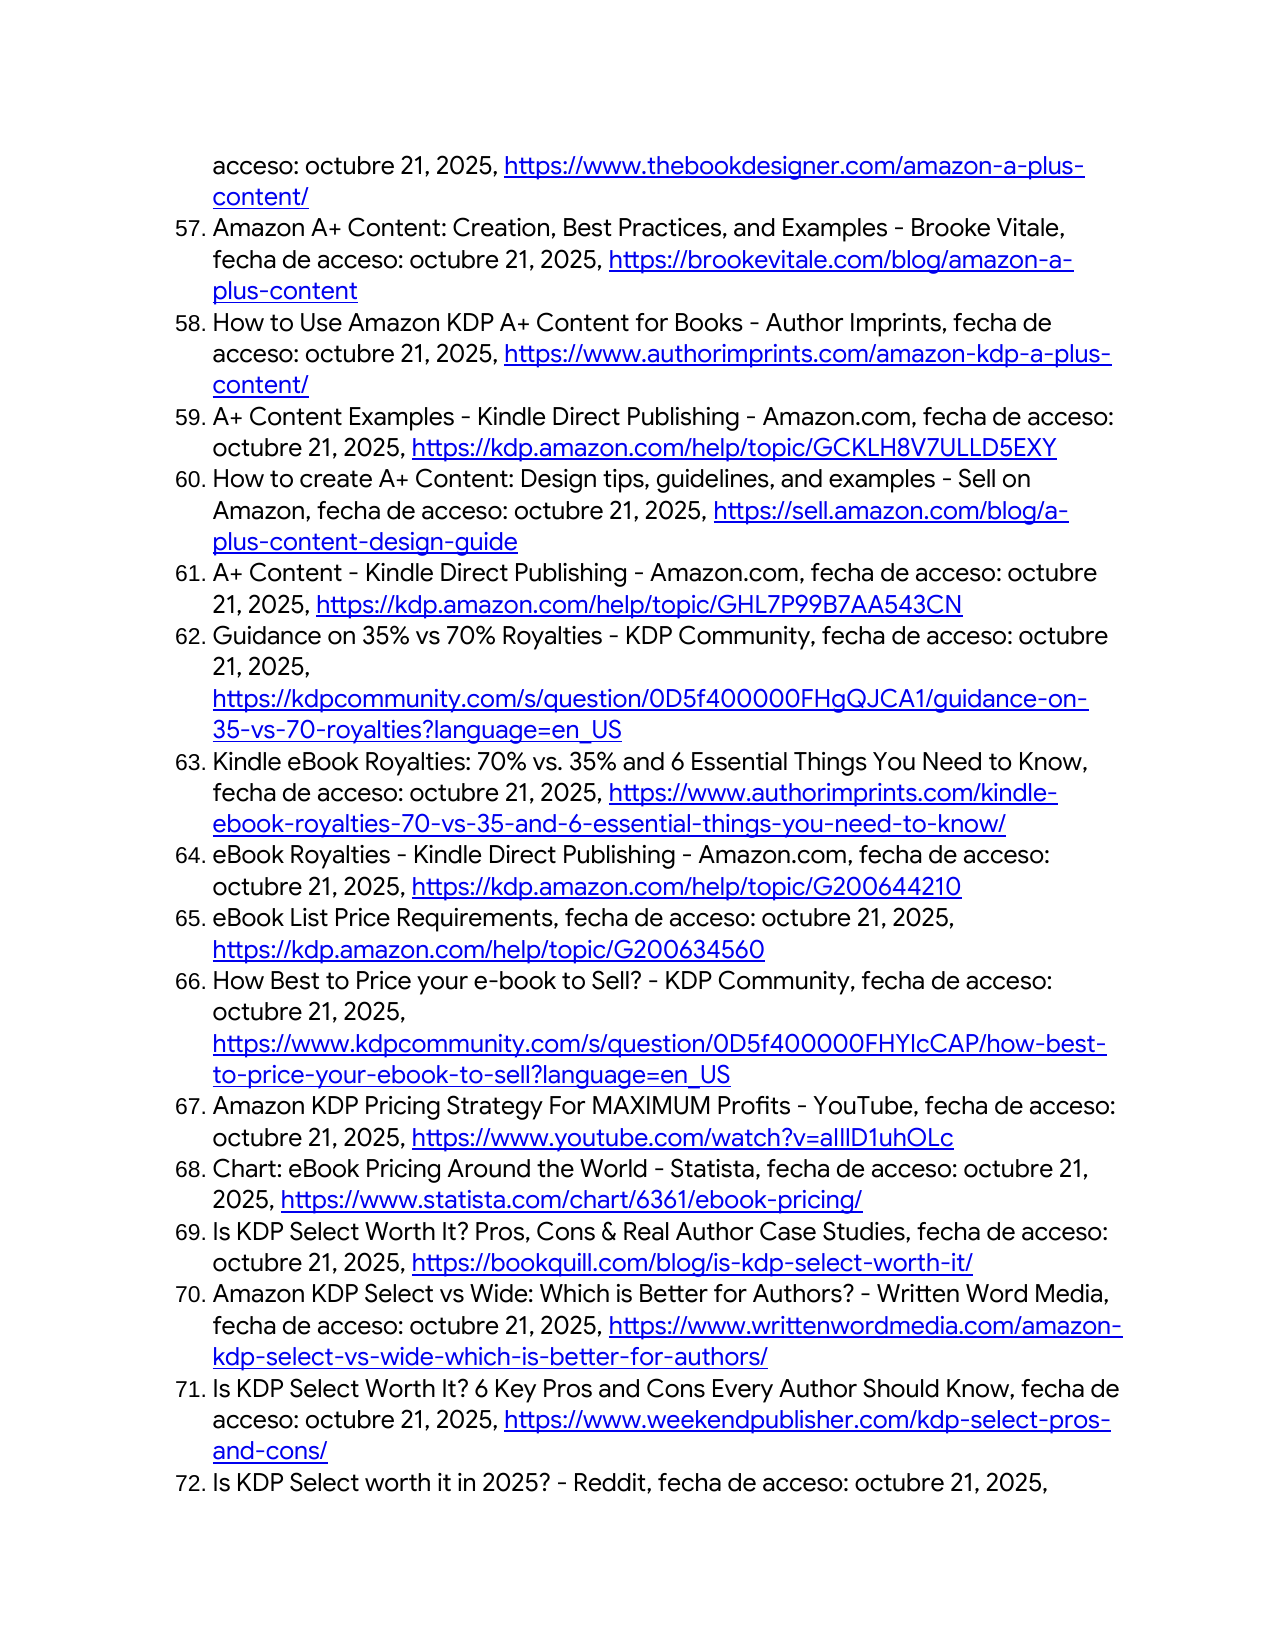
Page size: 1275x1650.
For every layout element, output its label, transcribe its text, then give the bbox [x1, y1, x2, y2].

list eBook List Price Requirements, fecha de acceso: octubre 21, 2025, https://kdp.amazon.com/help/topic/G200634560 [175, 902, 1125, 965]
list How Best to Price your e-book to Sell? - KDP Community, fecha de acceso: octubre 21, 2025, https://www.kdpcommunity.com/s/question/0D5f400000FHYIcCAP/how-best-to-price-your-ebook-to-sell?language=en_US [175, 965, 1125, 1091]
list Amazon A+ Content: Creation, Best Practices, and Examples - Brooke Vitale, fecha de acceso: octubre 21, 2025, https://brookevitale.com/blog/amazon-a-plus-content [175, 213, 1125, 307]
list A+ Content Examples - Kindle Direct Publishing - Amazon.com, fecha de acceso: octubre 21, 2025, https://kdp.amazon.com/help/topic/GCKLH8V7ULLD5EXY [175, 401, 1125, 463]
list Kindle eBook Royalties: 70% vs. 35% and 6 Essential Things You Need to Know, fecha de acceso: octubre 21, 2025, https://www.authorimprints.com/kindle-ebook-royalties-70-vs-35-and-6-essential-things-you-need-to-know/ [175, 746, 1125, 840]
list Is KDP Select Worth It? 6 Key Pros and Cons Every Author Should Know, fecha de acceso: octubre 21, 2025, https://www.weekendpublisher.com/kdp-select-pros-and-cons/ [175, 1373, 1125, 1467]
list Amazon KDP Pricing Strategy For MAXIMUM Profits - YouTube, fecha de acceso: octubre 21, 2025, https://www.youtube.com/watch?v=aIIlD1uhOLc [175, 1091, 1125, 1153]
list How to Use Amazon KDP A+ Content for Books - Author Imprints, fecha de acceso: octubre 21, 2025, https://www.authorimprints.com/amazon-kdp-a-plus-content/ [175, 307, 1125, 401]
list Chart: eBook Pricing Around the World - Statista, fecha de acceso: octubre 21, 2025, https://www.statista.com/chart/6361/ebook-pricing/ [175, 1153, 1125, 1216]
list eBook Royalties - Kindle Direct Publishing - Amazon.com, fecha de acceso: octubre 21, 2025, https://kdp.amazon.com/help/topic/G200644210 [175, 840, 1125, 902]
list Is KDP Select Worth It? Pros, Cons & Real Author Case Studies, fecha de acceso: octubre 21, 2025, https://bookquill.com/blog/is-kdp-select-worth-it/ [175, 1216, 1125, 1279]
list A+ Content - Kindle Direct Publishing - Amazon.com, fecha de acceso: octubre 21, 2025, https://kdp.amazon.com/help/topic/GHL7P99B7AA543CN [175, 558, 1125, 620]
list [175, 1467, 1125, 1498]
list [175, 150, 1125, 213]
list Guidance on 35% vs 70% Royalties - KDP Community, fecha de acceso: octubre 21, 2025, https://kdpcommunity.com/s/question/0D5f400000FHgQJCA1/guidance-on-35-vs-70-royalties?language=en_US [175, 620, 1125, 746]
list Amazon KDP Select vs Wide: Which is Better for Authors? - Written Word Media, fecha de acceso: octubre 21, 2025, https://www.writtenwordmedia.com/amazon-kdp-select-vs-wide-which-is-better-for-authors/ [175, 1279, 1125, 1373]
list How to create A+ Content: Design tips, guidelines, and examples - Sell on Amazon, fecha de acceso: octubre 21, 2025, https://sell.amazon.com/blog/a-plus-content-design-guide [175, 463, 1125, 558]
